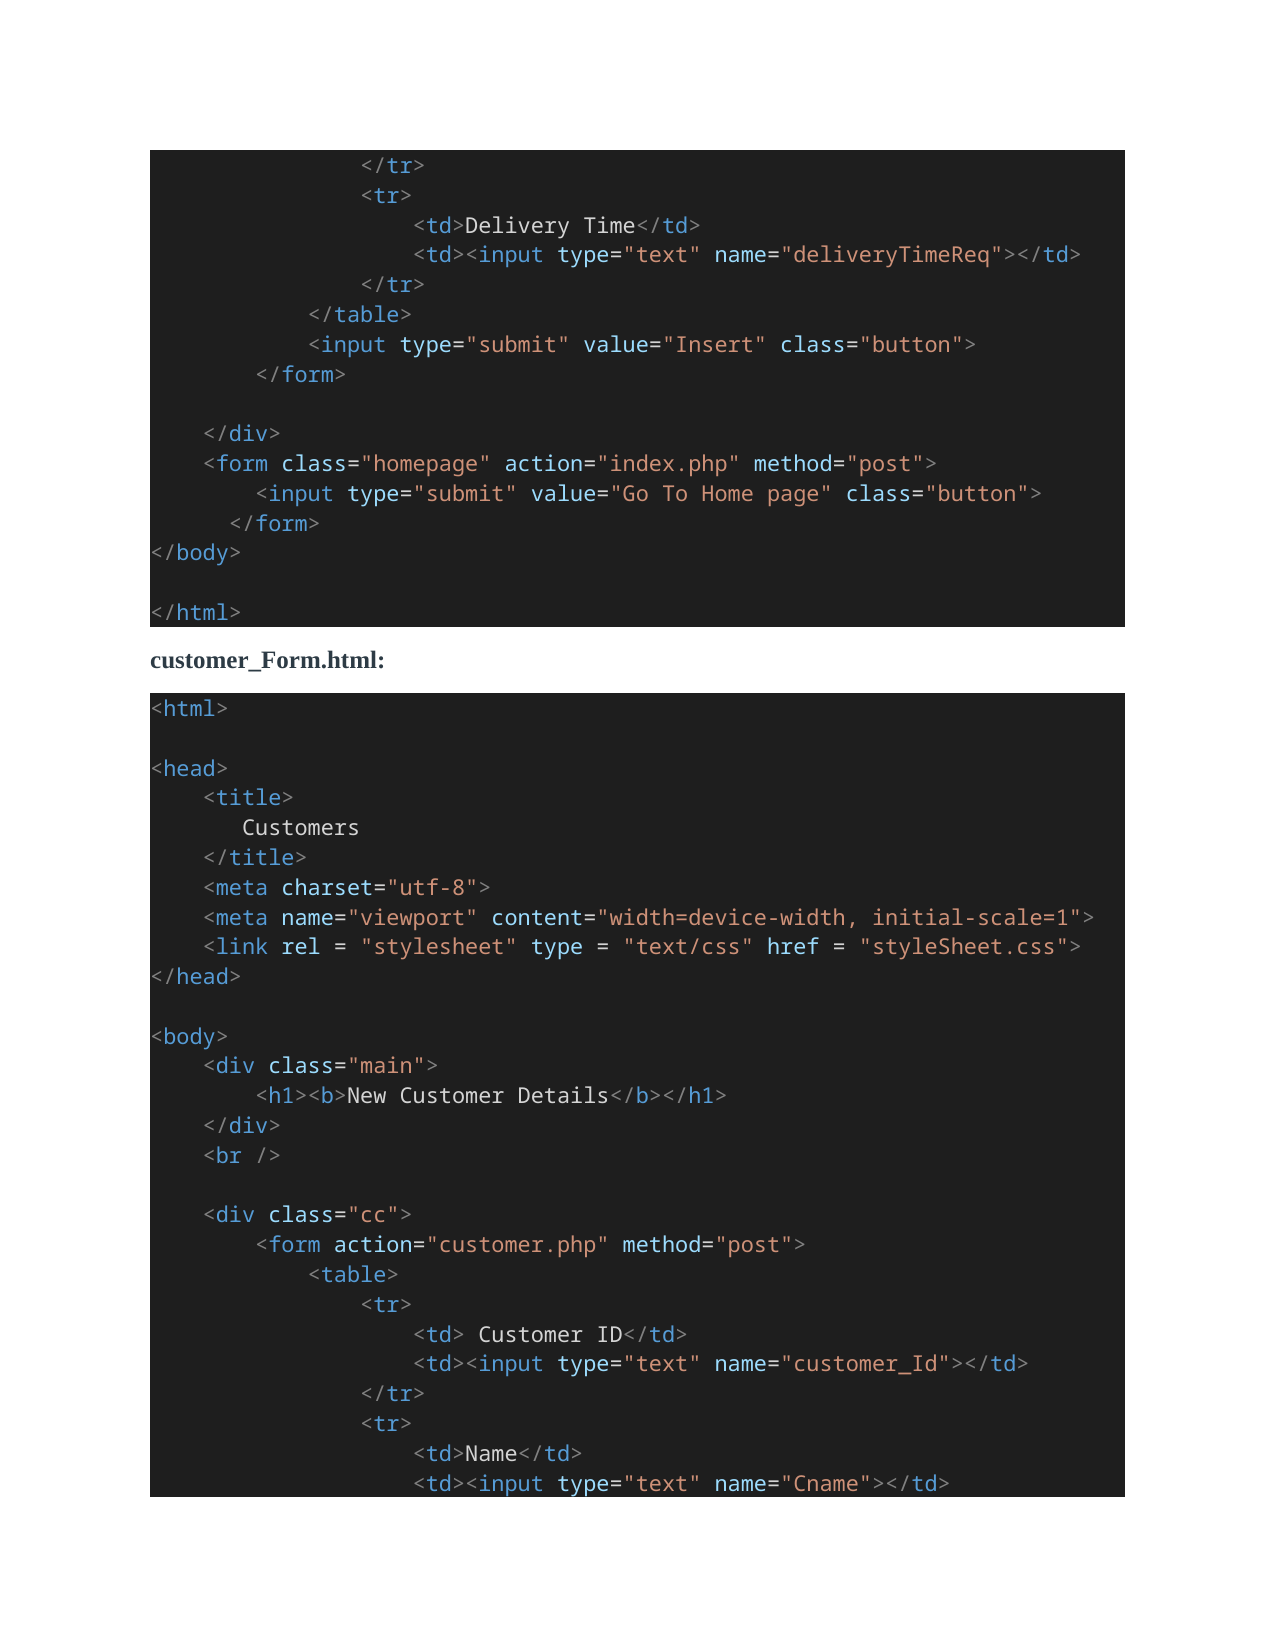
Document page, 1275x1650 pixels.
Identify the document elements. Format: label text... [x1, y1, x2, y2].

text <tr> [150, 180, 1125, 209]
text <div class="main"> [150, 1050, 1125, 1080]
text <h1><b>New Customer Details</b></h1> [150, 1080, 1125, 1110]
text <input type="submit" value="Insert" class="button"> [150, 329, 1125, 358]
text </title> [150, 842, 1125, 872]
text customer_Form.html: [150, 645, 1125, 674]
text <link rel = "stylesheet" type = "text/css" href = "styleSheet.css"> [150, 931, 1125, 961]
text <div class="cc"> [150, 1199, 1125, 1229]
text <form action="customer.php" method="post"> [150, 1229, 1125, 1259]
text <head> [150, 752, 1125, 782]
text <td>Name</td> [150, 1438, 1125, 1467]
text Customers [150, 812, 1125, 842]
text </div> [150, 1110, 1125, 1140]
text <input type="submit" value="Go To Home page" class="button"> [150, 478, 1125, 507]
text </form> [150, 358, 1125, 388]
text <td><input type="text" name="customer_Id"></td> [150, 1348, 1125, 1378]
text <table> [150, 1259, 1125, 1289]
text </tr> [150, 150, 1125, 180]
text </tr> [150, 269, 1125, 299]
text <html> [150, 693, 1125, 723]
text <br /> [150, 1140, 1125, 1169]
text <form class="homepage" action="index.php" method="post"> [150, 448, 1125, 478]
text <td><input type="text" name="deliveryTimeReq"></td> [150, 239, 1125, 269]
text <tr> [150, 1408, 1125, 1438]
text </form> [150, 507, 1125, 537]
text <title> [150, 782, 1125, 812]
text </html> [150, 597, 1125, 627]
text <tr> [150, 1289, 1125, 1318]
text <meta name="viewport" content="width=device-width, initial-scale=1"> [150, 901, 1125, 931]
text </table> [150, 299, 1125, 329]
text </body> [150, 537, 1125, 567]
text </div> [150, 418, 1125, 448]
text <td><input type="text" name="Cname"></td> [150, 1467, 1125, 1497]
text <body> [150, 1021, 1125, 1050]
text <td>Delivery Time</td> [150, 209, 1125, 239]
text <meta charset="utf-8"> [150, 872, 1125, 901]
text <td> Customer ID</td> [150, 1318, 1125, 1348]
text </tr> [150, 1378, 1125, 1408]
text </head> [150, 961, 1125, 991]
